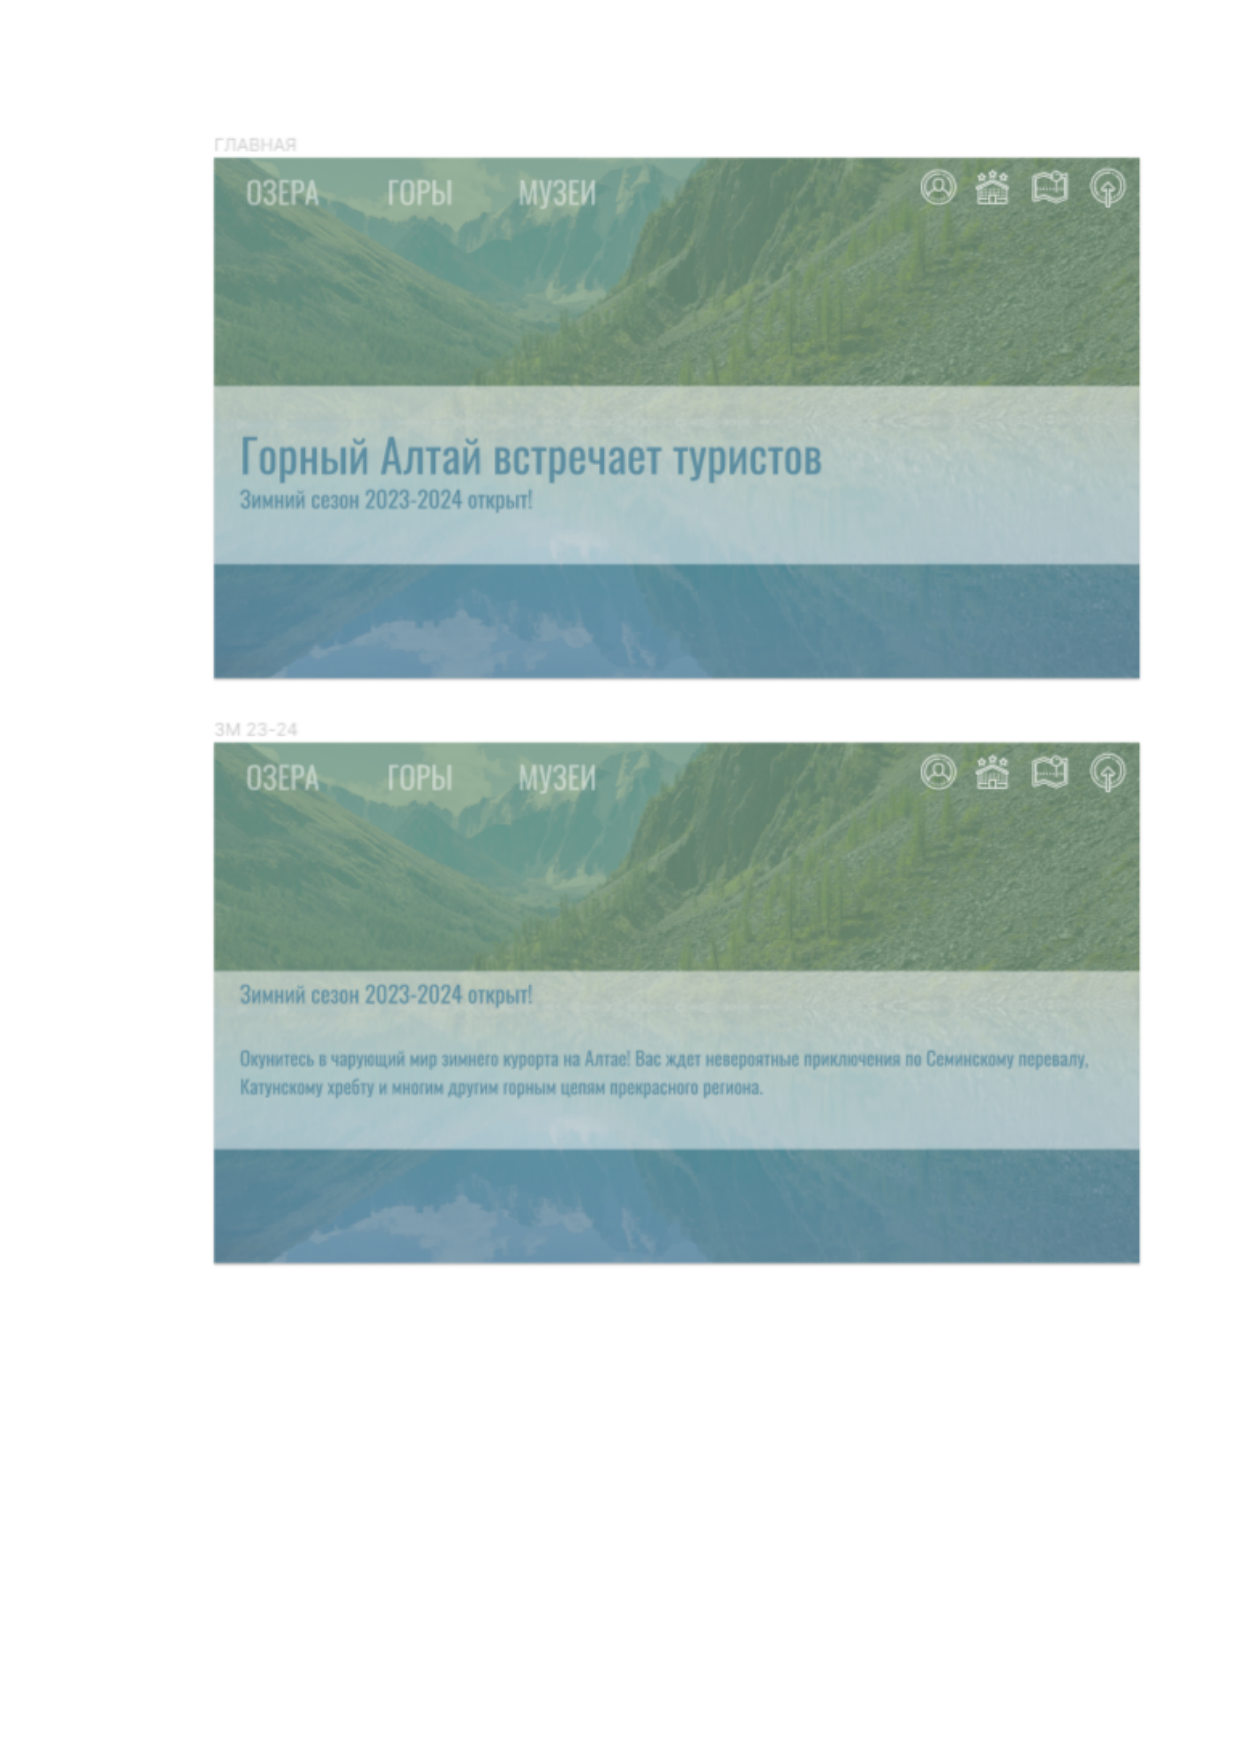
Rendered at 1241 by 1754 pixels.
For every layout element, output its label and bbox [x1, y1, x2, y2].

picture [177, 118, 1183, 1305]
